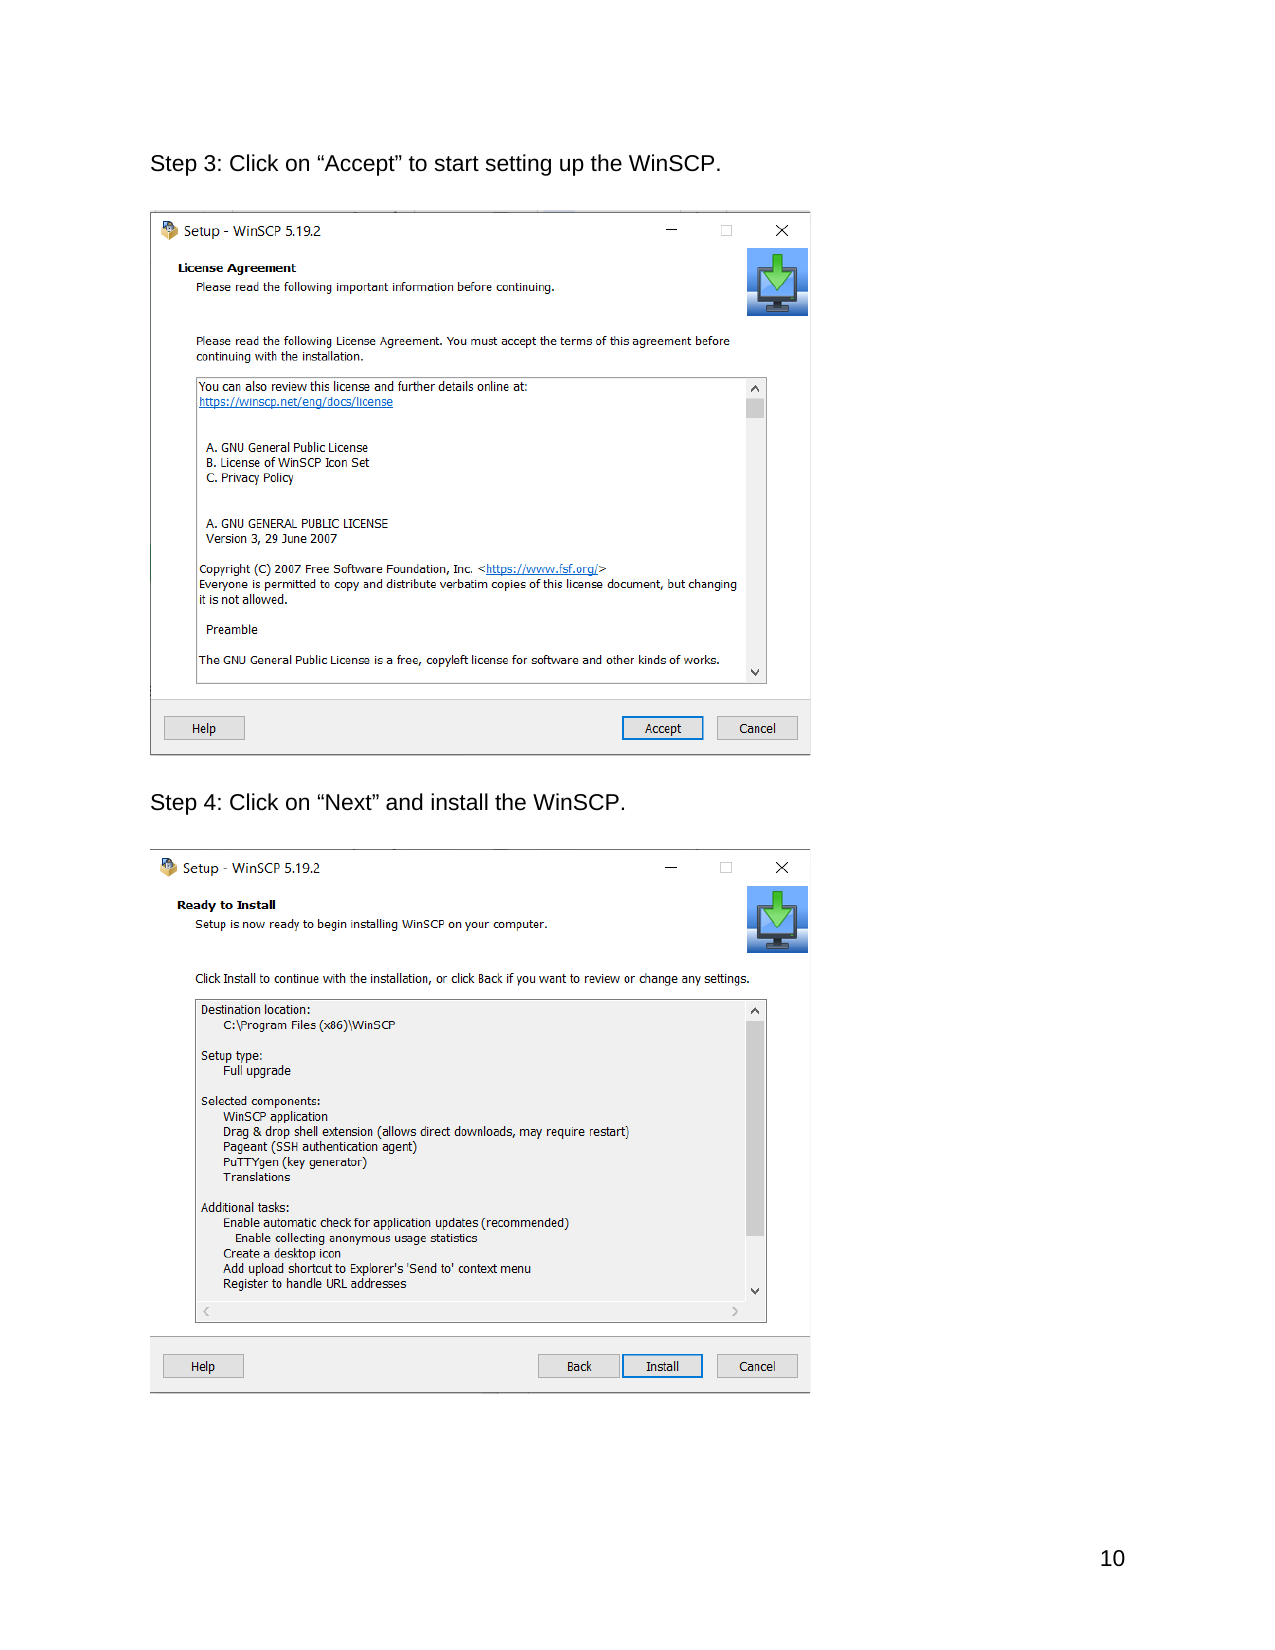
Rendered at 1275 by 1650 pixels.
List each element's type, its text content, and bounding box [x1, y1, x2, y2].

text Step 3: Click on “Accept” to start setting up the WinSCP. [150, 150, 1125, 176]
picture [150, 210, 811, 756]
text Step 4: Click on “Next” and install the WinSCP. [150, 789, 1125, 816]
picture [150, 849, 811, 1394]
